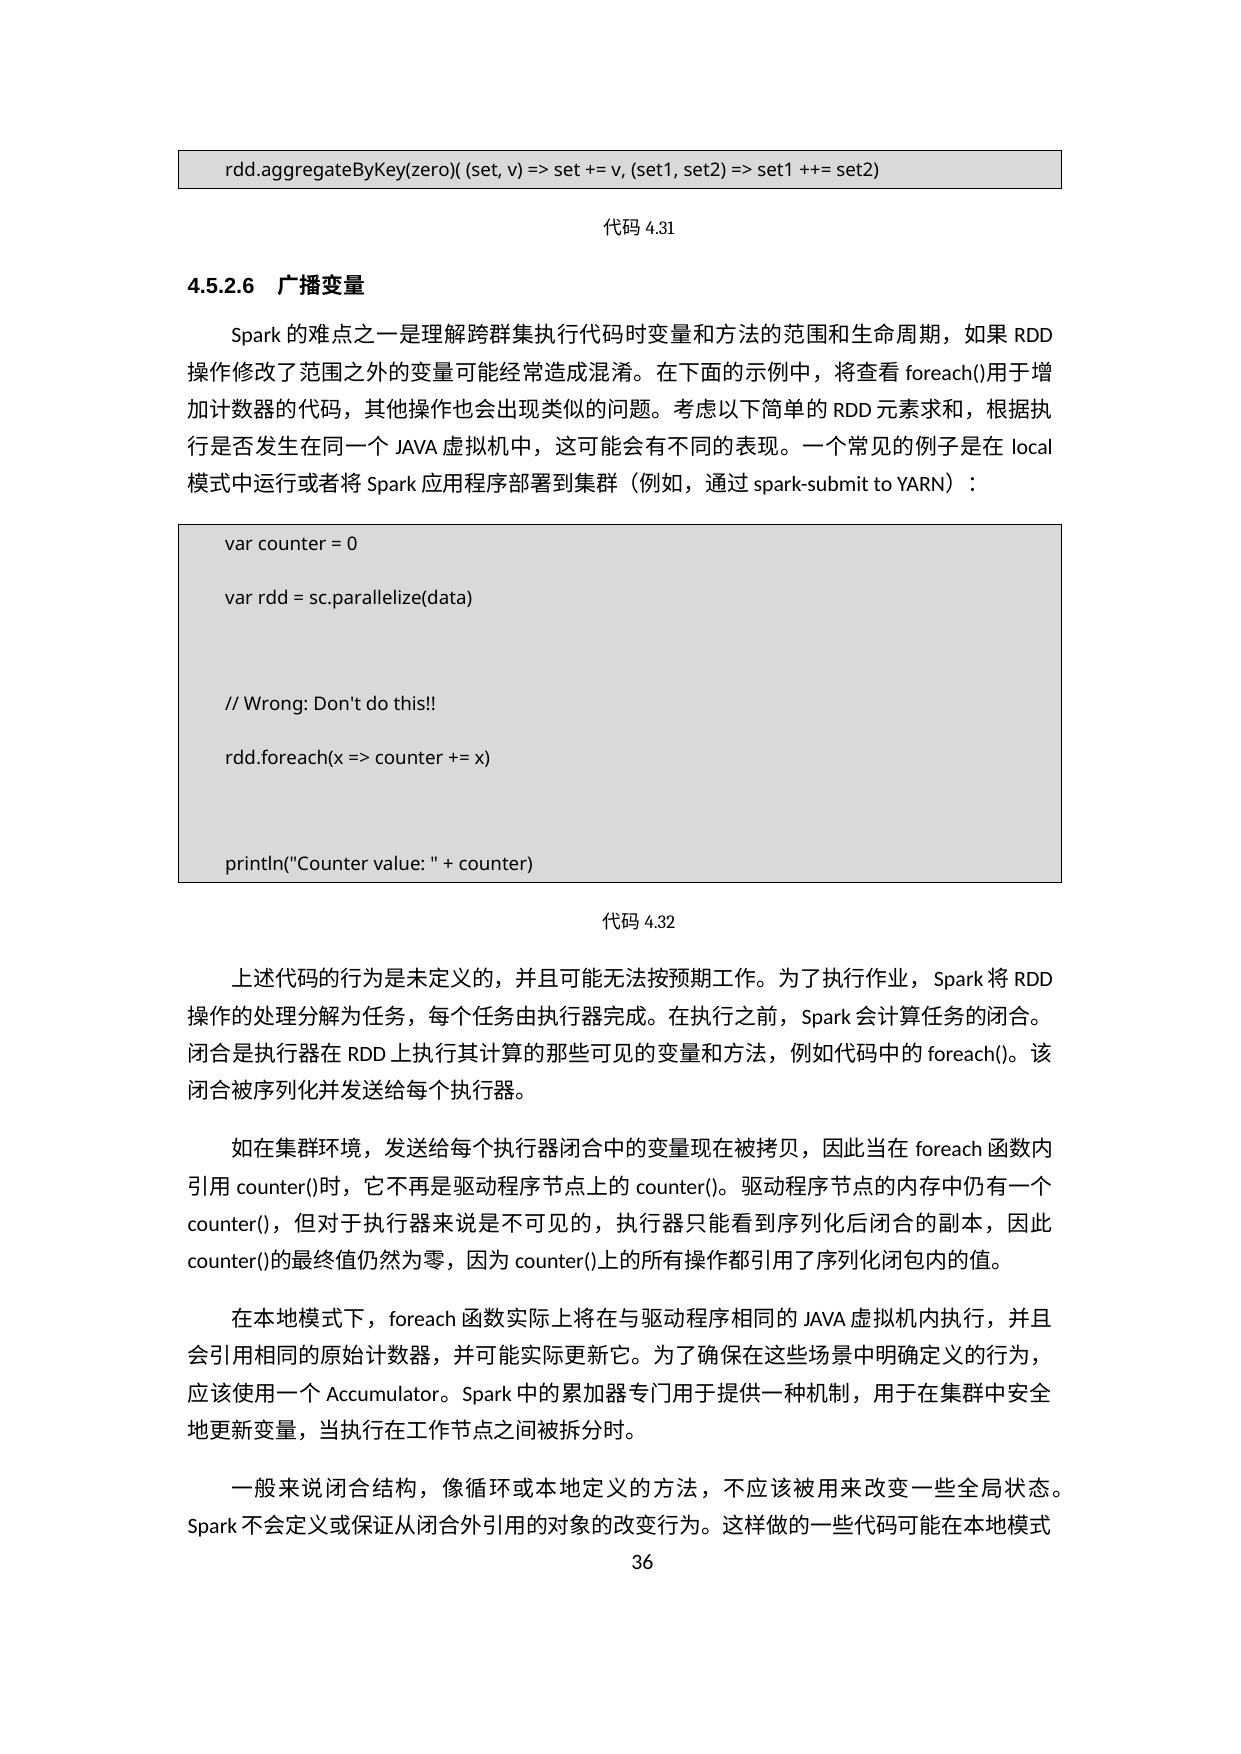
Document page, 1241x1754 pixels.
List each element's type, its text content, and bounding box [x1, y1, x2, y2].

text rdd.foreach(x => counter += x) [179, 737, 1061, 773]
text println("Counter value: " + counter) [179, 844, 1061, 882]
text 上述代码的行为是未定义的，并且可能无法按预期工作。为了执行作业，Spark将RDD操作的处理分解为任务，每个任务由执行器完成。在执行之前，Spark会计算任务的闭合。闭合是执行器在RDD上执行其计算的那些可见的变量和方法，例如代码中的foreach()。该闭合被序列化并发送给每个执行器。 [187, 961, 1053, 1105]
text Spark的难点之一是理解跨群集执行代码时变量和方法的范围和生命周期，如果RDD操作修改了范围之外的变量可能经常造成混淆​​。在下面的示例中，将查看foreach()用于增加计数器的代码，其他操作也会出现类似的问题。考虑以下简单的RDD元素求和，根据执行是否发生在同一个JAVA虚拟机中，这可能会有不同的表现。一个常见的例子是在local模式中运行或者将Spark应用程序部署到集群（例如，通过spark-submit to YARN）： [187, 317, 1053, 498]
subtitle 广播变量 [187, 267, 1053, 300]
text 在本地模式下，foreach函数实际上将在与驱动程序相同的JAVA虚拟机内执行，并且会引用相同的原始计数器，并可能实际更新它。为了确保在这些场景中明确定义的行为，应该使用一个Accumulator。Spark中的累加器专门用于提供一种机制，用于在集群中安全地更新变量，当执行在工作节点之间被拆分时。 [187, 1301, 1053, 1445]
text var rdd = sc.parallelize(data) [179, 577, 1061, 613]
text 如在集群环境，发送给每个执行器闭合中的变量现在被拷贝，因此当在foreach函数内引用counter()时，它不再是驱动程序节点上的counter()。驱动程序节点的内存中仍有一个counter()，但对于执行器来说是不可见的，执行器只能看到序列化后闭合的副本，因此counter()的最终值仍然为零，因为counter()上的所有操作都引用了序列化闭包内的值。 [187, 1131, 1053, 1275]
text // Wrong: Don't do this!! [179, 684, 1061, 720]
text var counter = 0 [179, 525, 1061, 560]
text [187, 1471, 1053, 1541]
text rdd.aggregateByKey(zero)( (set, v) => set += v, (set1, set2) => set1 ++= set2) [179, 151, 1061, 188]
